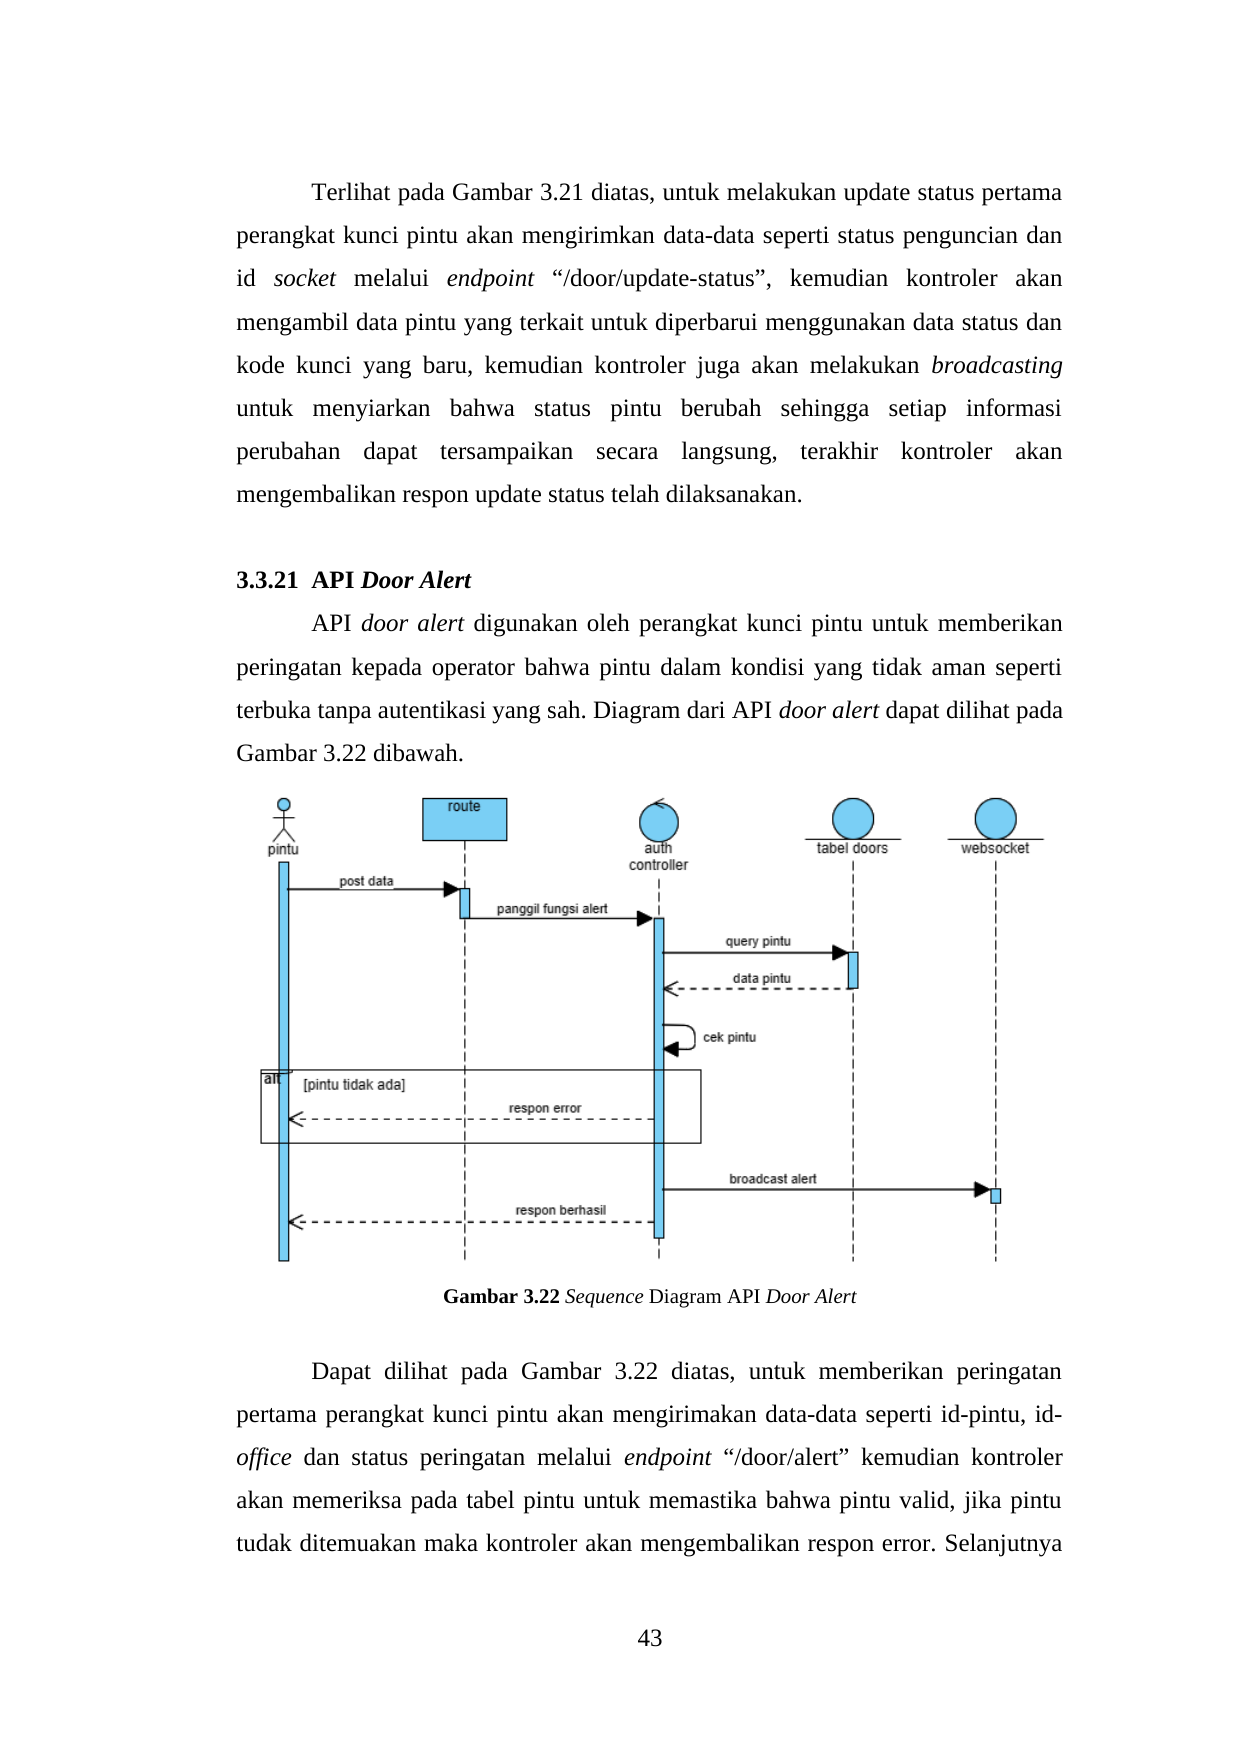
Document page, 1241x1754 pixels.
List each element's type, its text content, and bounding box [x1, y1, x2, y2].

text API door alert digunakan oleh perangkat kunci pintu untuk memberikan peringatan kepada operator bahwa pintu dalam kondisi yang tidak aman seperti terbuka tanpa autentikasi yang sah. Diagram dari API door alert dapat dilihat pada Gambar 3.22 dibawah. [236, 608, 1063, 767]
text API Door Alert [236, 565, 1063, 594]
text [236, 1356, 1063, 1557]
text Terlihat pada Gambar 3.21 diatas, untuk melakukan update status pertama perangkat kunci pintu akan mengirimkan data-data seperti status penguncian dan id socket melalui endpoint “/door/update-status”, kemudian kontroler akan mengambil data pintu yang terkait untuk diperbarui menggunakan data status dan kode kunci yang baru, kemudian kontroler juga akan melakukan broadcasting untuk menyiarkan bahwa status pintu berubah sehingga setiap informasi perubahan dapat tersampaikan secara langsung, terakhir kontroler akan mengembalikan respon update status telah dilaksanakan. [236, 177, 1063, 508]
picture [251, 781, 1048, 1270]
text Gambar 3.22 Sequence Diagram API Door Alert [236, 1284, 1063, 1308]
